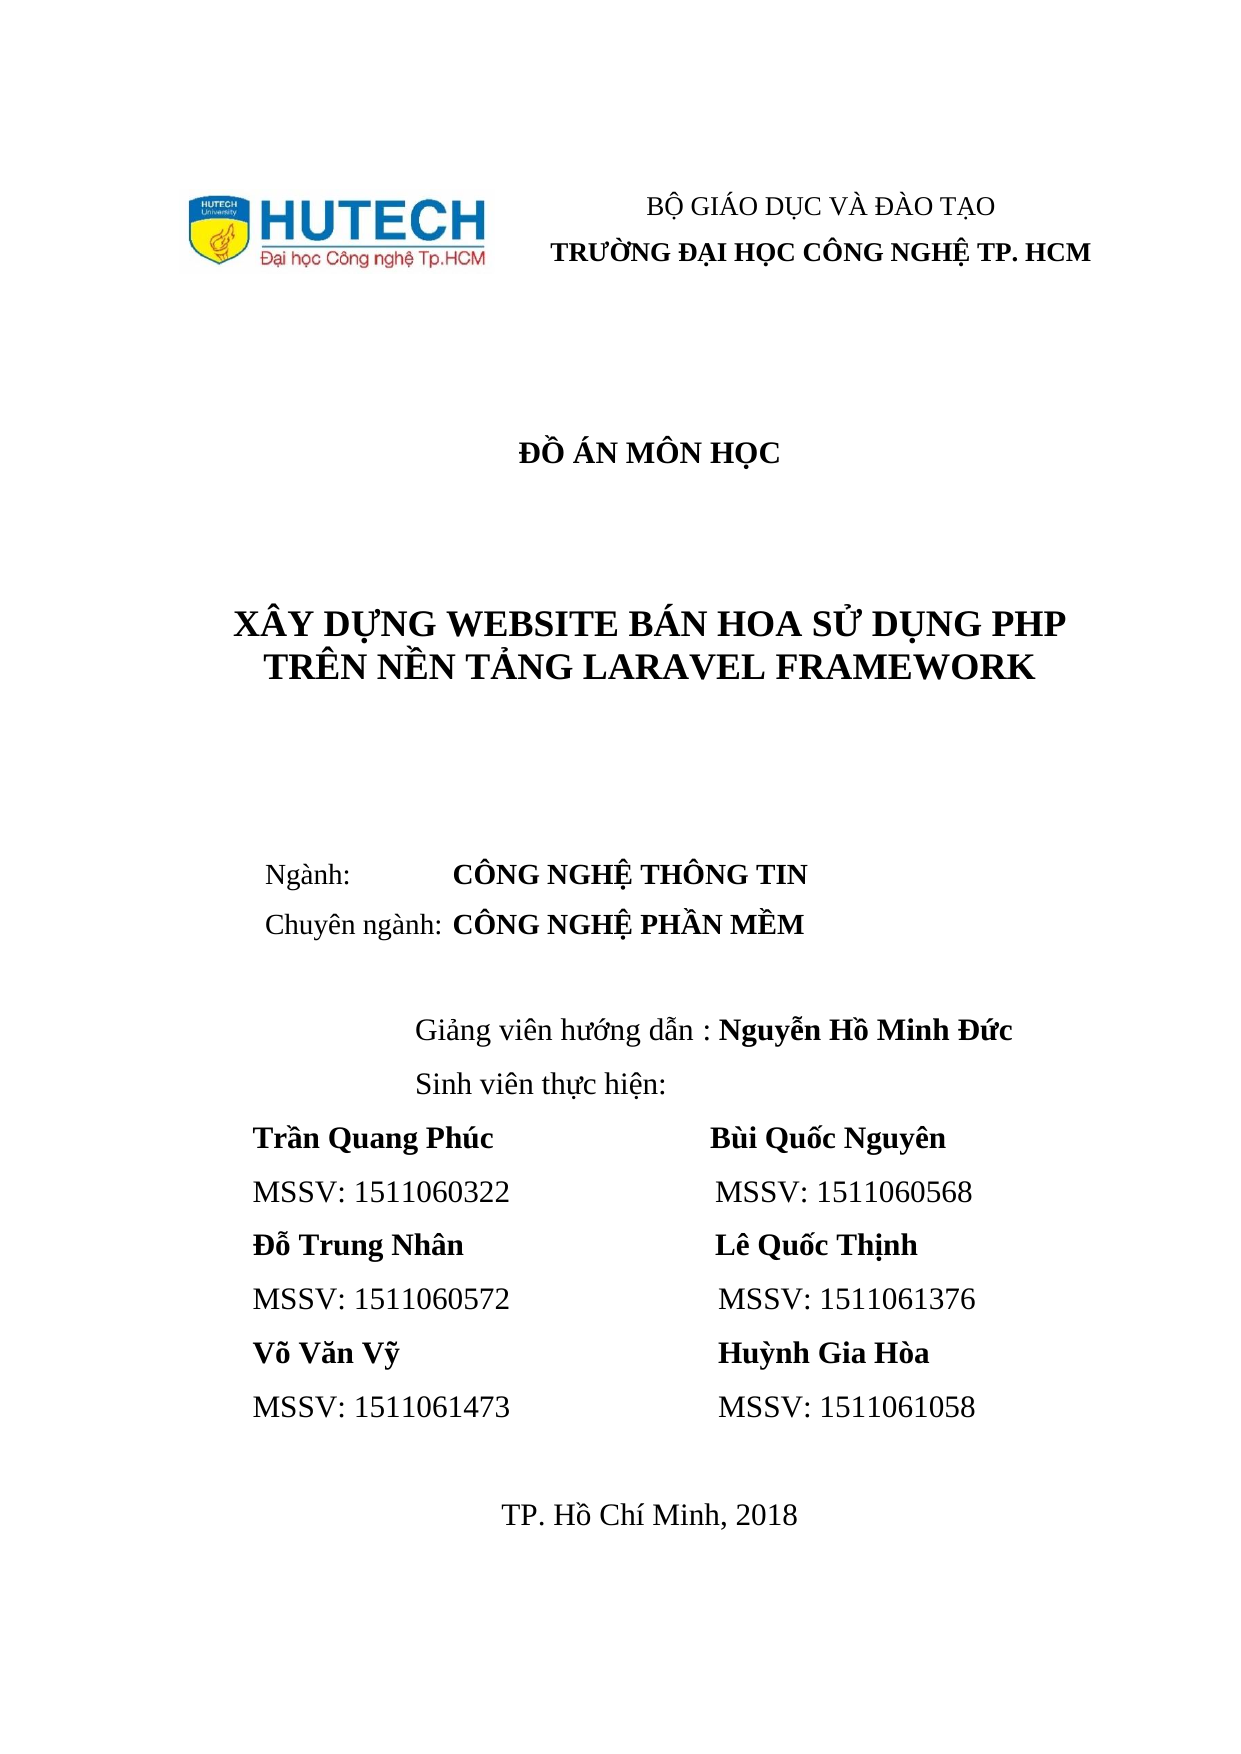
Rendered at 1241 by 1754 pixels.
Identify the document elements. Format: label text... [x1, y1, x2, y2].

text MSSV: 1511060322 MSSV: 1511060568 [252, 1173, 1122, 1209]
picture [178, 189, 496, 274]
text Võ Văn Vỹ Huỳnh Gia Hòa [252, 1334, 1122, 1370]
text Giảng viên hướng dẫn : Nguyễn Hồ Minh Đức [415, 1011, 1122, 1047]
text MSSV: 1511061473 MSSV: 1511061058 [252, 1388, 1122, 1424]
table_header BỘ GIÁO DỤC VÀ ĐÀO TẠO TRƯỜNG ĐẠI HỌC CÔNG NGHỆ TP. HCM [508, 190, 1134, 289]
text Sinh viên thực hiện: [415, 1065, 1122, 1101]
text Đỗ Trung Nhân Lê Quốc Thịnh [252, 1227, 1122, 1263]
table_header [166, 190, 508, 289]
text MSSV: 1511060572 MSSV: 1511061376 [252, 1281, 1122, 1316]
text TP. Hồ Chí Minh, 2018 [177, 1496, 1122, 1532]
text XÂY DỰNG WEBSITE BÁN HOA SỬ DỤNG PHP TRÊN NỀN TẢNG LARAVEL FRAMEWORK [177, 602, 1122, 688]
text Trần Quang Phúc Bùi Quốc Nguyên [252, 1119, 1122, 1155]
text Ngành: CÔNG NGHỆ THÔNG TIN [265, 857, 1122, 890]
text Chuyên ngành: CÔNG NGHỆ PHẦN MỀM [265, 907, 1122, 941]
text ĐỒ ÁN MÔN HỌC [177, 434, 1122, 470]
